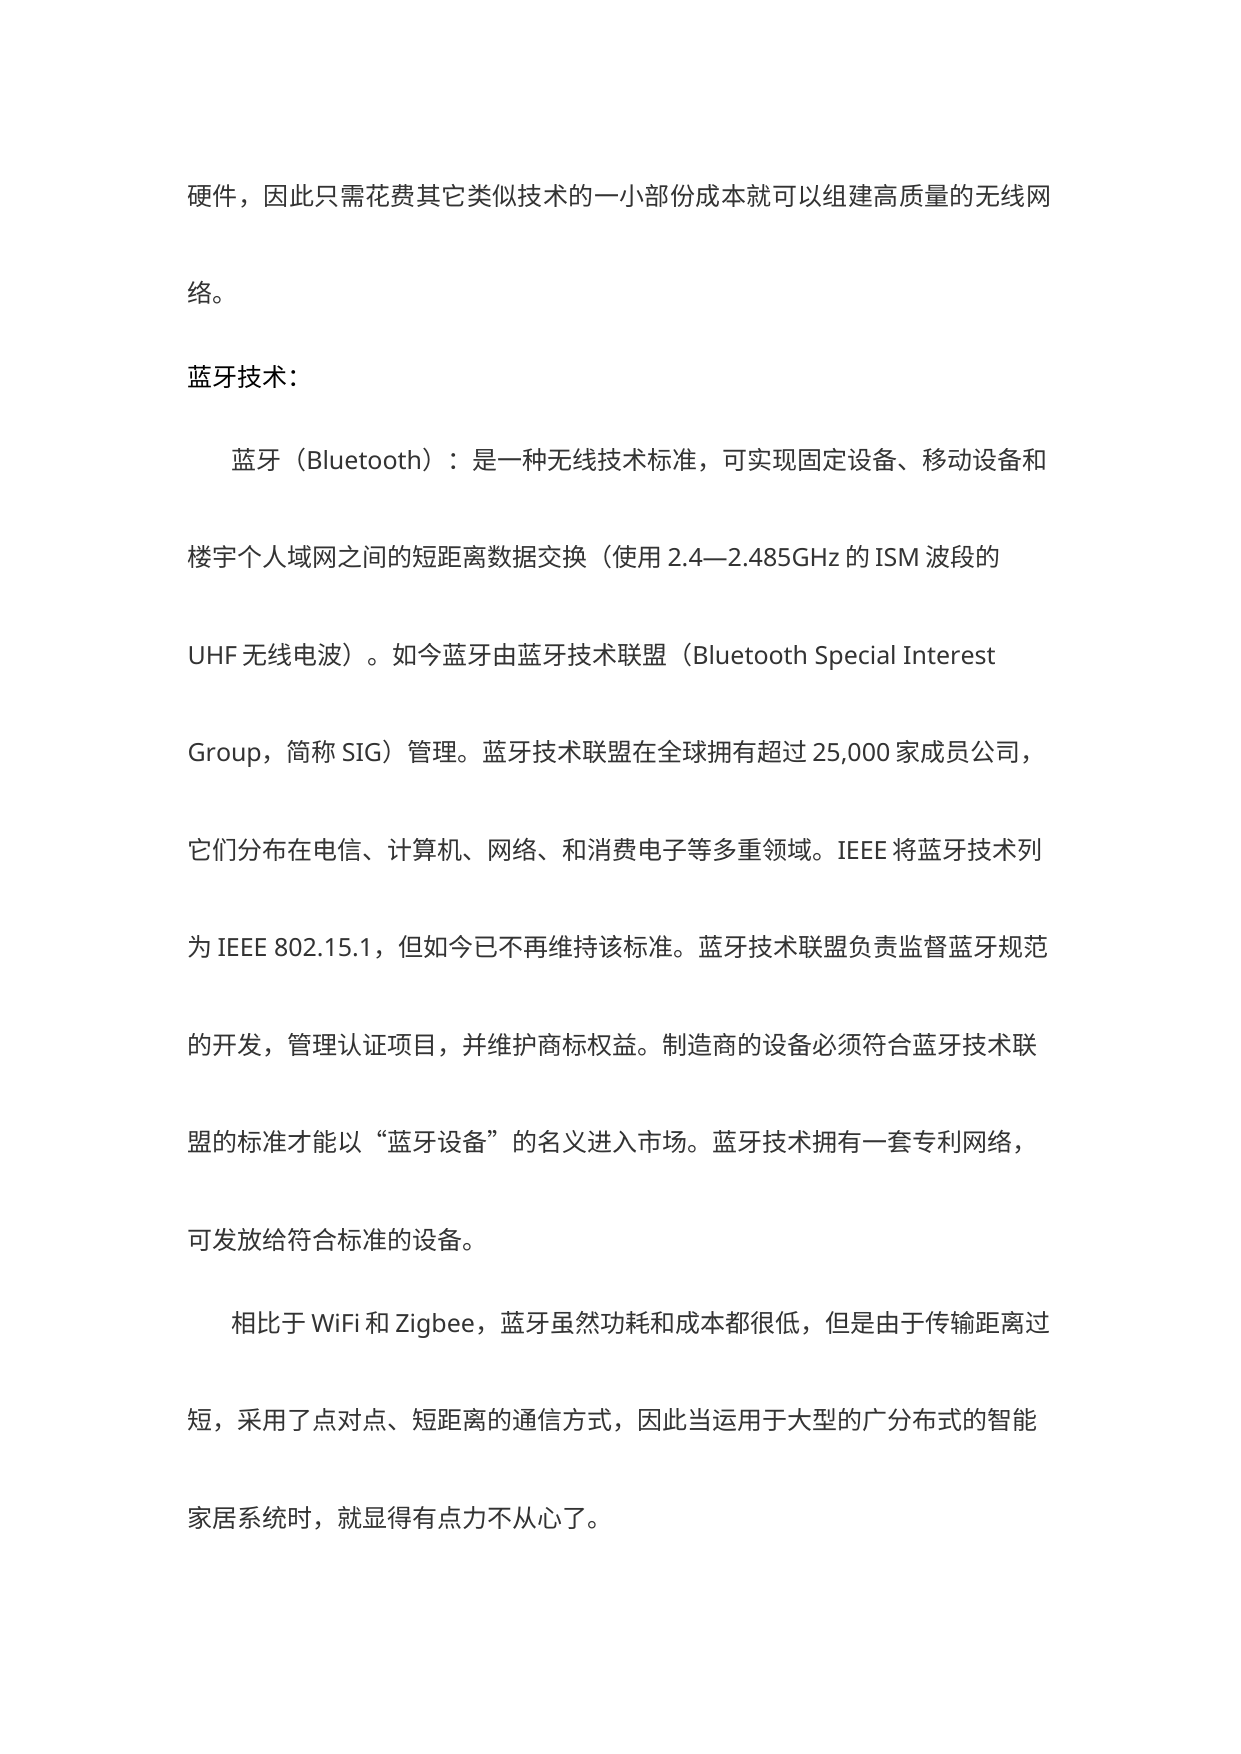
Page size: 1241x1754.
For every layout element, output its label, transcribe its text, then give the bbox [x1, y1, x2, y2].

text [187, 162, 1053, 324]
text 相比于WiFi和Zigbee，蓝牙虽然功耗和成本都很低，但是由于传输距离过短，采用了点对点、短距离的通信方式，因此当运用于大型的广分布式的智能家居系统时，就显得有点力不从心了。 [187, 1289, 1053, 1549]
text 蓝牙（Bluetooth）：是一种无线技术标准，可实现固定设备、移动设备和楼宇个人域网之间的短距离数据交换（使用2.4—2.485GHz的ISM波段的UHF无线电波）。如今蓝牙由蓝牙技术联盟（Bluetooth Special Interest Group，简称SIG）管理。蓝牙技术联盟在全球拥有超过25,000家成员公司，它们分布在电信、计算机、网络、和消费电子等多重领域。IEEE将蓝牙技术列为IEEE 802.15.1，但如今已不再维持该标准。蓝牙技术联盟负责监督蓝牙规范的开发，管理认证项目，并维护商标权益。制造商的设备必须符合蓝牙技术联盟的标准才能以“蓝牙设备”的名义进入市场。蓝牙技术拥有一套专利网络，可发放给符合标准的设备。 [187, 426, 1053, 1271]
text 蓝牙技术： [187, 343, 1053, 408]
